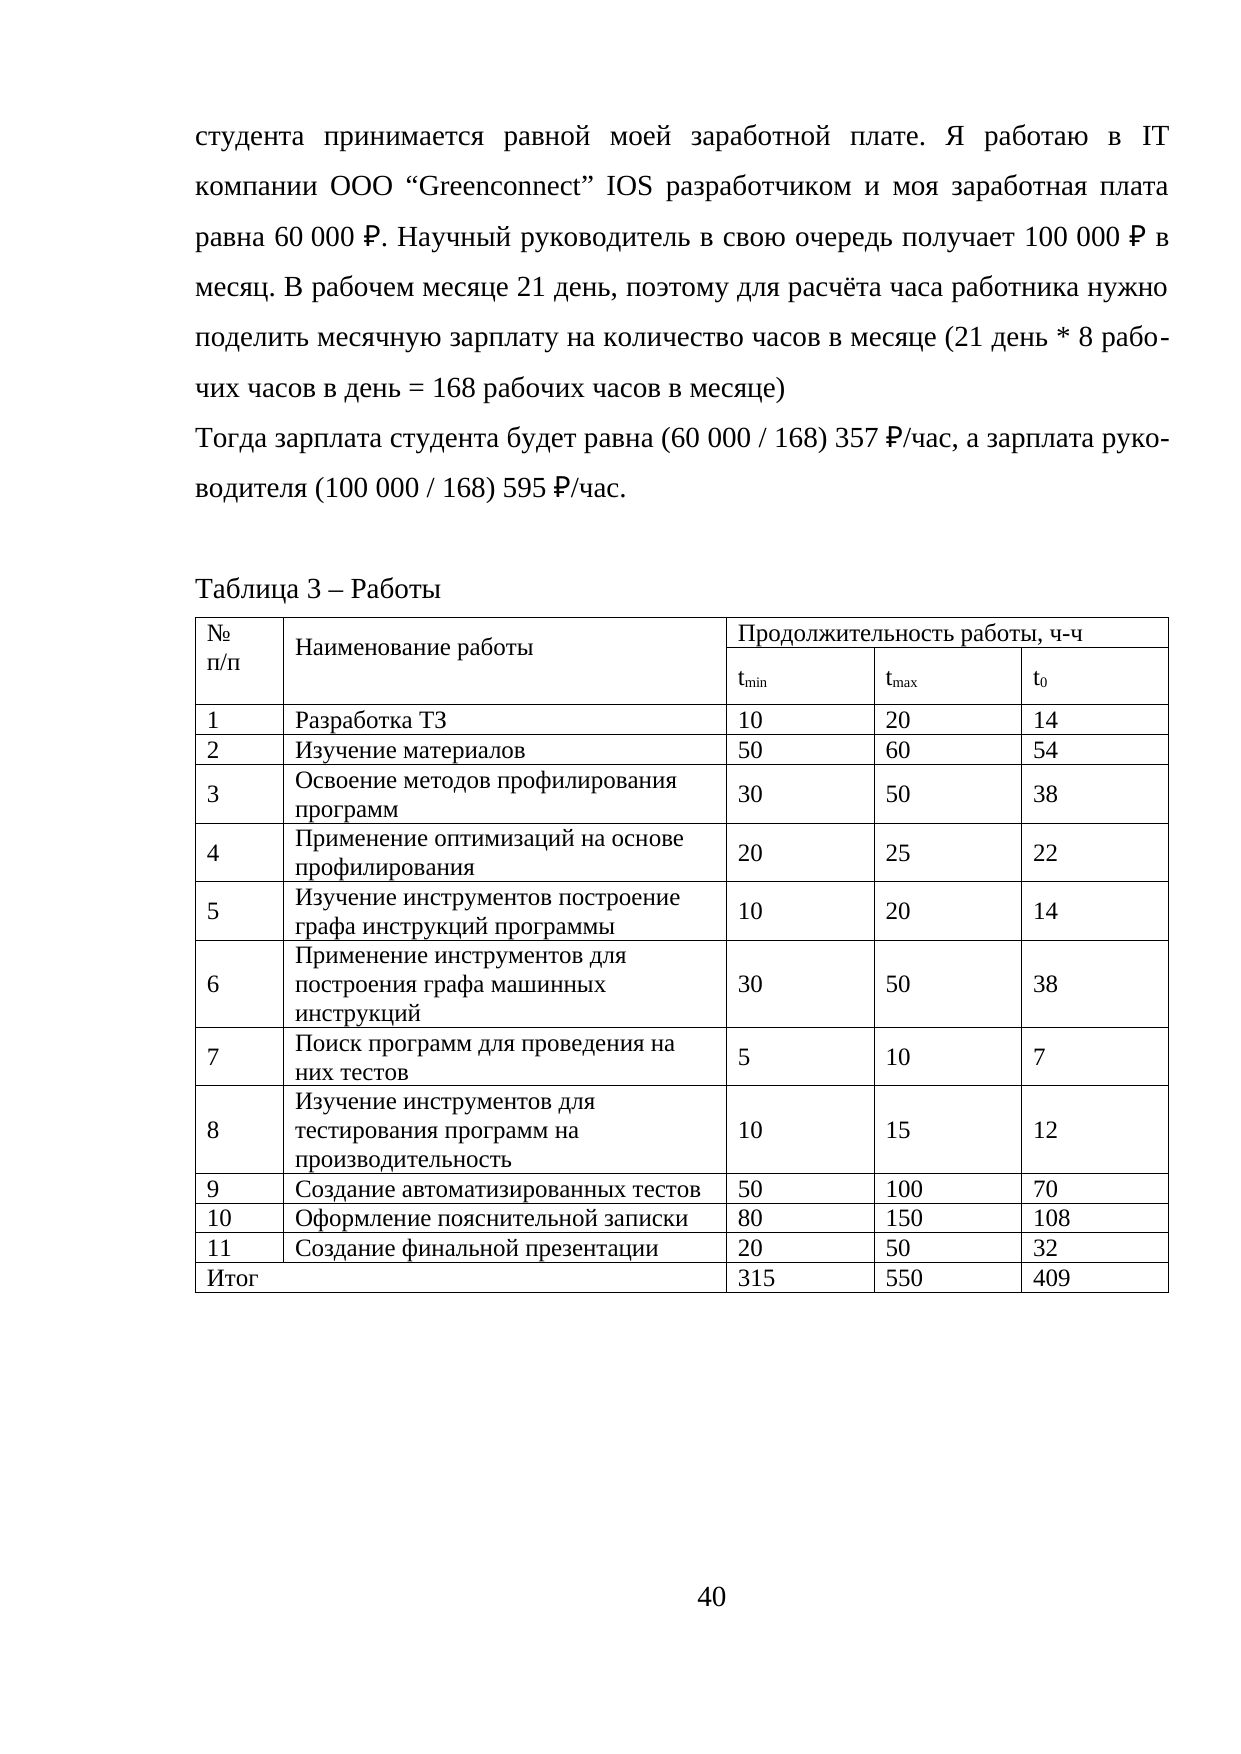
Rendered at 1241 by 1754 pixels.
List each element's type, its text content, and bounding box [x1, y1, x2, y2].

table_cell t0 [1022, 648, 1168, 704]
table_cell 50 [727, 735, 874, 764]
table_cell 108 [1022, 1204, 1168, 1232]
table_cell Применение инструментов для построения графа машинных инструкций [284, 941, 726, 1027]
table_cell 10 [727, 1086, 874, 1173]
table_cell 38 [1022, 765, 1168, 822]
table_cell Итог [196, 1263, 726, 1292]
table_cell 20 [875, 882, 1021, 939]
table_cell Создание финальной презентации [284, 1233, 726, 1262]
table_header Продолжительность работы, ч-ч [727, 618, 1168, 647]
table_cell 150 [875, 1204, 1021, 1232]
table_cell 5 [196, 882, 283, 939]
table_cell 3 [196, 765, 283, 822]
table_cell 20 [727, 1233, 874, 1262]
table_cell 14 [1022, 882, 1168, 939]
table_cell 50 [875, 1233, 1021, 1262]
table_cell 10 [196, 1204, 283, 1232]
table_cell 10 [727, 882, 874, 939]
table_cell 60 [875, 735, 1021, 764]
table_cell Освоение методов профилирования программ [284, 765, 726, 822]
table_cell 54 [1022, 735, 1168, 764]
table_cell 9 [196, 1174, 283, 1202]
table_cell Разработка ТЗ [284, 705, 726, 734]
table_cell 25 [875, 824, 1021, 881]
table_cell 10 [875, 1028, 1021, 1085]
table_cell 2 [196, 735, 283, 764]
table_cell tmax [875, 648, 1021, 704]
text Таблица 3 – Работы [195, 571, 1169, 604]
table_cell 7 [1022, 1028, 1168, 1085]
table_cell Оформление пояснительной записки [284, 1204, 726, 1232]
table_cell Изучение материалов [284, 735, 726, 764]
table_cell 14 [1022, 705, 1168, 734]
table_cell Поиск программ для проведения на них тестов [284, 1028, 726, 1085]
table_cell Изучение инструментов для тестирования программ на производительность [284, 1086, 726, 1173]
table_cell Создание автоматизированных тестов [284, 1174, 726, 1202]
table_cell 32 [1022, 1233, 1168, 1262]
table_cell 80 [727, 1204, 874, 1232]
table_cell 315 [727, 1263, 874, 1292]
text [195, 118, 1169, 403]
table_cell 22 [1022, 824, 1168, 881]
table_header Наименование работы [284, 618, 726, 704]
table_cell 7 [196, 1028, 283, 1085]
table_cell 1 [196, 705, 283, 734]
table_cell 550 [875, 1263, 1021, 1292]
table_cell 409 [1022, 1263, 1168, 1292]
table_header № п/п [196, 618, 283, 704]
table_cell 15 [875, 1086, 1021, 1173]
table_cell 30 [727, 765, 874, 822]
table_cell 50 [875, 941, 1021, 1027]
table_cell 10 [727, 705, 874, 734]
table_cell 50 [875, 765, 1021, 822]
table_cell 20 [875, 705, 1021, 734]
text Тогда зарплата студента будет равна (60 000 / 168) 357 ₽/час, а зарплата руководителя (100 000 / 168) 595 ₽/час. [195, 420, 1169, 504]
table_cell 100 [875, 1174, 1021, 1202]
table_cell 8 [196, 1086, 283, 1173]
table_cell 5 [727, 1028, 874, 1085]
table_cell 11 [196, 1233, 283, 1262]
table_cell Применение оптимизаций на основе профилирования [284, 824, 726, 881]
table_cell 38 [1022, 941, 1168, 1027]
table_cell 70 [1022, 1174, 1168, 1202]
table_cell 50 [727, 1174, 874, 1202]
table_cell 4 [196, 824, 283, 881]
table_cell Изучение инструментов построение графа инструкций программы [284, 882, 726, 939]
table_cell 12 [1022, 1086, 1168, 1173]
table_cell 20 [727, 824, 874, 881]
table_cell 30 [727, 941, 874, 1027]
table_cell 6 [196, 941, 283, 1027]
table_cell tmin [727, 648, 874, 704]
